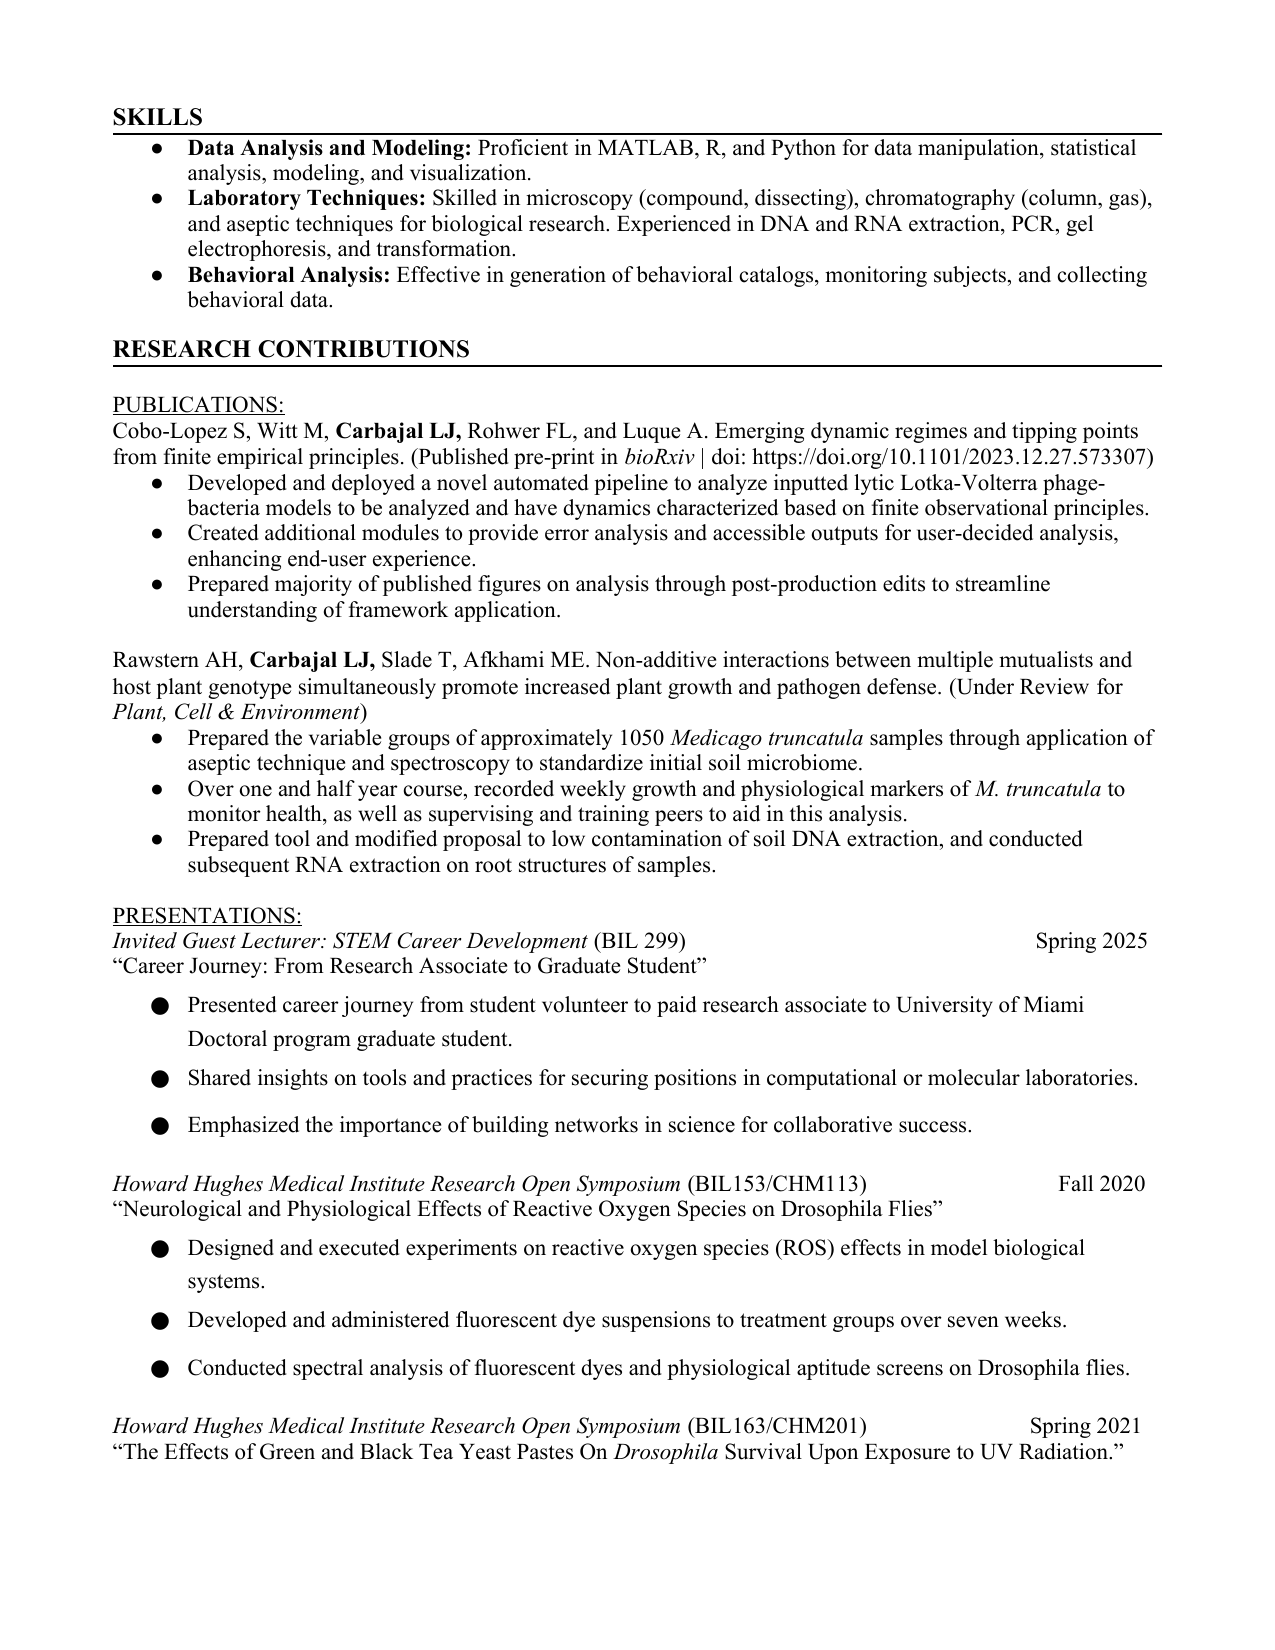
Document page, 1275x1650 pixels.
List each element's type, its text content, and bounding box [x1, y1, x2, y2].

list Developed and administered fluorescent dye suspensions to treatment groups over seven weeks. [150, 1294, 1162, 1341]
list Developed and deployed a novel automated pipeline to analyze inputted lytic Lotka-Volterra phage-bacteria models to be analyzed and have dynamics characterized based on finite observational principles. [150, 469, 1162, 520]
list Conducted spectral analysis of fluorescent dyes and physiological aptitude screens on Drosophila flies. [150, 1341, 1162, 1388]
text SKILLS [112, 103, 1162, 134]
list Created additional modules to provide error analysis and accessible outputs for user-decided analysis, enhancing end-user experience. [150, 520, 1162, 571]
text PRESENTATIONS: [112, 903, 1162, 928]
text “Neurological and Physiological Effects of Reactive Oxygen Species on Drosophila Flies” [112, 1196, 1162, 1222]
list Prepared the variable groups of approximately 1050 Medicago truncatula samples through application of aseptic technique and spectroscopy to standardize initial soil microbiome. [150, 725, 1162, 776]
text “Career Journey: From Research Associate to Graduate Student” [112, 953, 1162, 979]
list Designed and executed experiments on reactive oxygen species (ROS) effects in model biological systems. [150, 1222, 1162, 1294]
list Presented career journey from student volunteer to paid research associate to University of Miami Doctoral program graduate student. [150, 979, 1162, 1051]
text Howard Hughes Medical Institute Research Open Symposium (BIL153/CHM113) Fall 2020 [112, 1171, 1162, 1196]
list Prepared tool and modified proposal to low contamination of soil DNA extraction, and conducted subsequent RNA extraction on root structures of samples. [150, 826, 1162, 877]
list Emphasized the importance of building networks in science for collaborative success. [150, 1098, 1162, 1145]
text RESEARCH CONTRIBUTIONS [112, 336, 1162, 367]
list Over one and half year course, recorded weekly growth and physiological markers of M. truncatula to monitor health, as well as supervising and training peers to aid in this analysis. [150, 776, 1162, 826]
text “The Effects of Green and Black Tea Yeast Pastes On Drosophila Survival Upon Exposure to UV Radiation.” [112, 1439, 1162, 1464]
list Behavioral Analysis: Effective in generation of behavioral catalogs, monitoring subjects, and collecting behavioral data. [150, 262, 1162, 312]
text Cobo-Lopez S, Witt M, Carbajal LJ, Rohwer FL, and Luque A. Emerging dynamic regimes and tipping points from finite empirical principles. (Published pre-print in bioRxiv | doi: https://doi.org/10.1101/2023.12.27.573307) [112, 418, 1162, 469]
text PUBLICATIONS: [112, 392, 1162, 418]
list Shared insights on tools and practices for securing positions in computational or molecular laboratories. [150, 1051, 1162, 1098]
text Rawstern AH, Carbajal LJ, Slade T, Afkhami ME. Non-additive interactions between multiple mutualists and host plant genotype simultaneously promote increased plant growth and pathogen defense. (Under Review for Plant, Cell & Environment) [112, 647, 1162, 725]
list Data Analysis and Modeling: Proficient in MATLAB, R, and Python for data manipulation, statistical analysis, modeling, and visualization. [150, 135, 1162, 185]
list Prepared majority of published figures on analysis through post-production edits to streamline understanding of framework application. [150, 571, 1162, 622]
text Invited Guest Lecturer: STEM Career Development (BIL 299) Spring 2025 [112, 928, 1162, 953]
list Laboratory Techniques: Skilled in microscopy (compound, dissecting), chromatography (column, gas), and aseptic techniques for biological research. Experienced in DNA and RNA extraction, PCR, gel electrophoresis, and transformation. [150, 185, 1162, 262]
text Howard Hughes Medical Institute Research Open Symposium (BIL163/CHM201) Spring 2021 [112, 1413, 1162, 1439]
